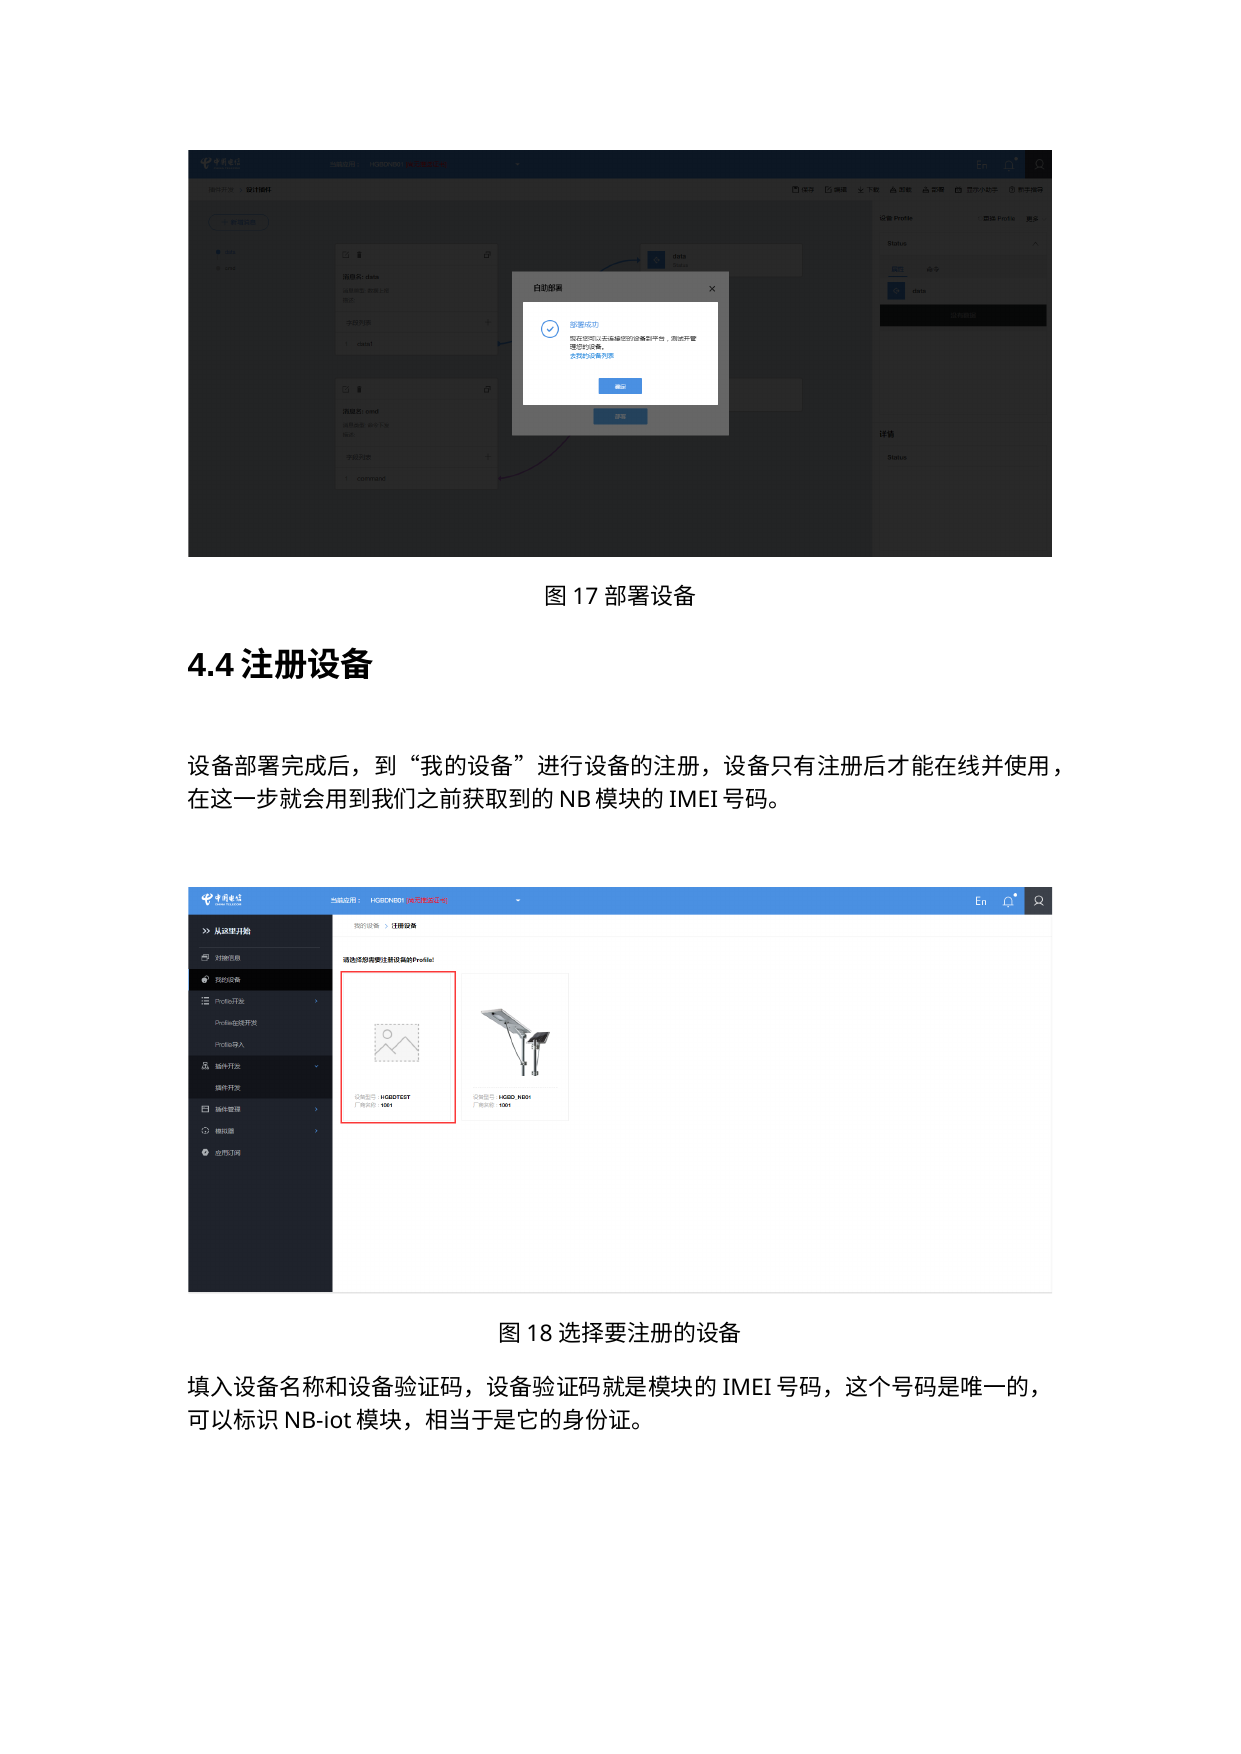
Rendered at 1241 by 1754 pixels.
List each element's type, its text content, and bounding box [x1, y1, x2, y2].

picture [188, 887, 1053, 1294]
text 设备部署完成后，到“我的设备”进行设备的注册，设备只有注册后才能在线并使用，在这一步就会用到我们之前获取到的NB模块的IMEI号码。 [187, 748, 1053, 814]
picture [188, 150, 1052, 557]
text 填入设备名称和设备验证码，设备验证码就是模块的IMEI号码，这个号码是唯一的，可以标识NB-iot模块，相当于是它的身份证。 [187, 1369, 1053, 1435]
text 图17 部署设备 [187, 578, 1053, 611]
text 图18 选择要注册的设备 [187, 1314, 1053, 1348]
subtitle 4.4注册设备 [187, 638, 1053, 686]
